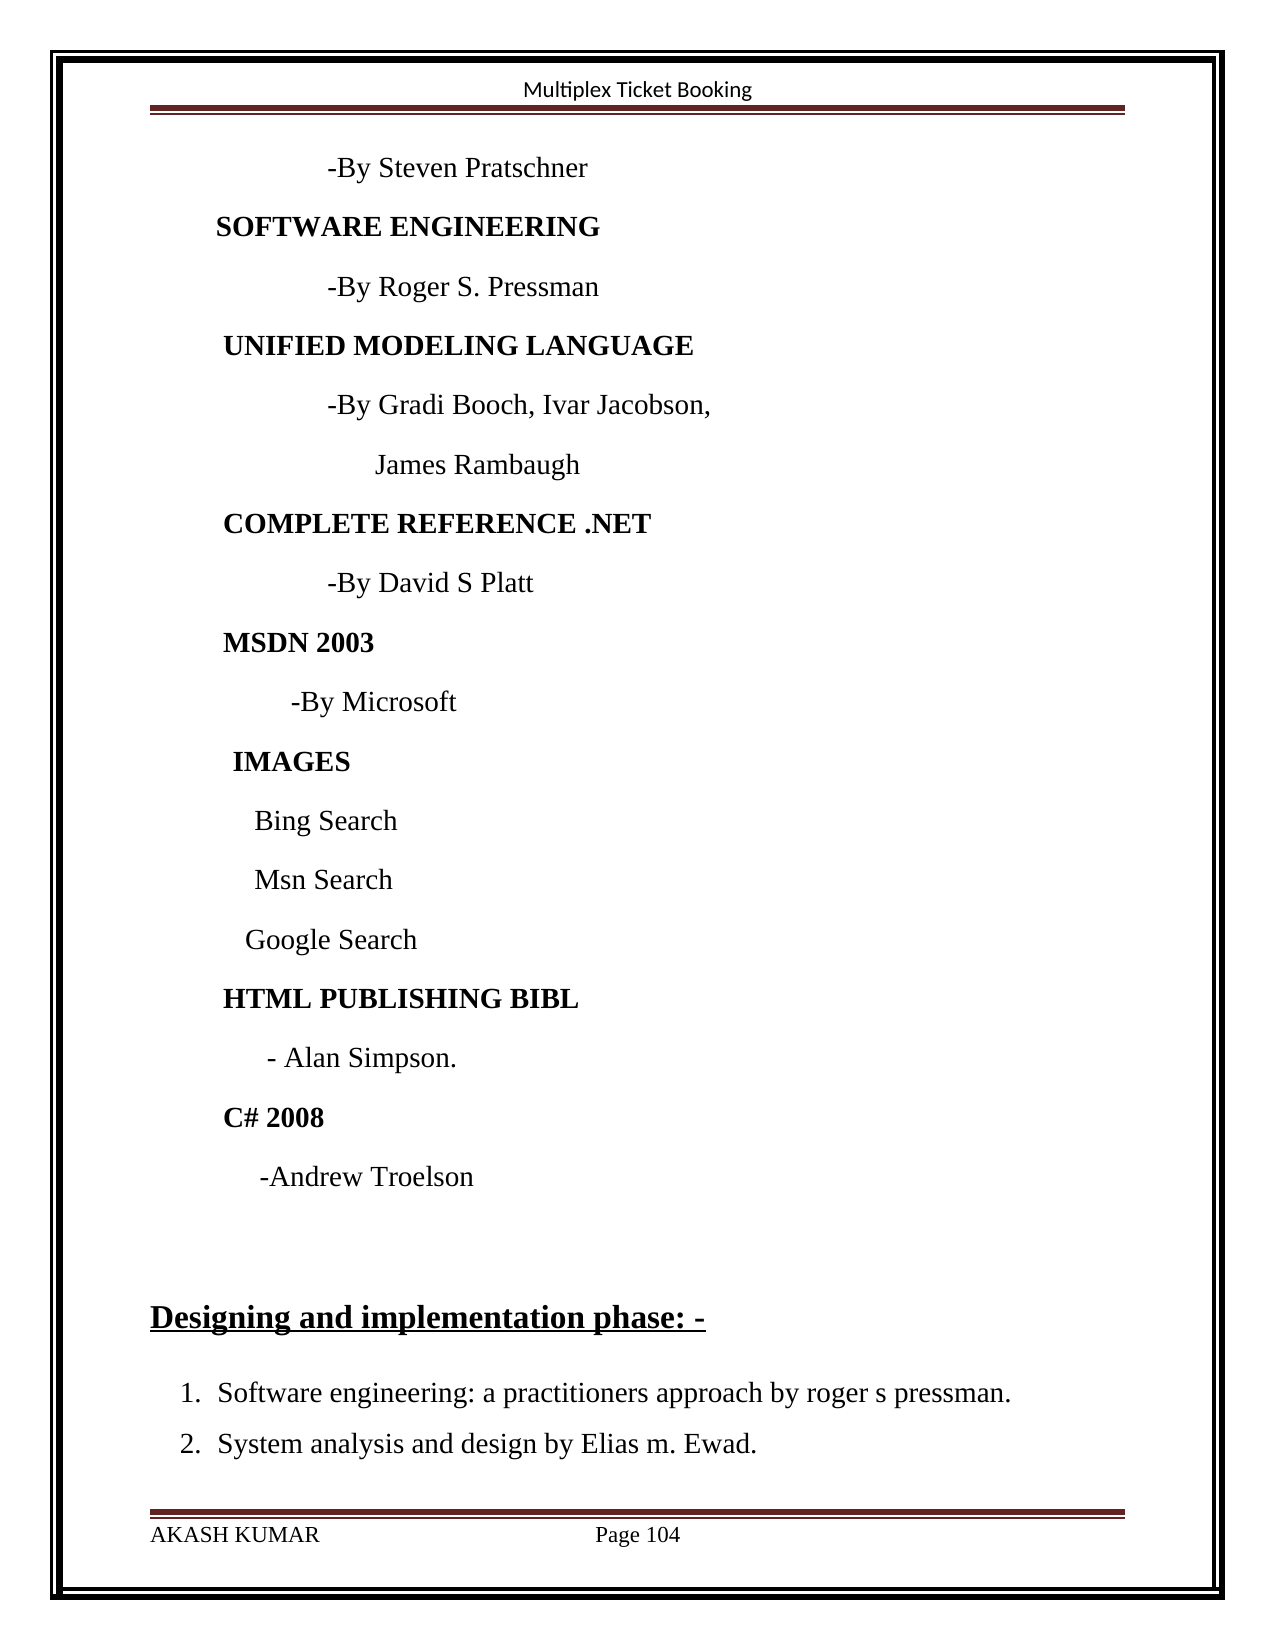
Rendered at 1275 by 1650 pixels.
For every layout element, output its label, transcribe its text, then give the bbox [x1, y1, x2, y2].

list System analysis and design by Elias m. Ewad. [179, 1426, 1125, 1459]
text -By Gradi Booch, Ivar Jacobson, [150, 387, 1125, 421]
text HTML PUBLISHING BIBL [150, 981, 1125, 1015]
text MSDN 2003 [150, 625, 1125, 658]
text -By Microsoft [150, 684, 1125, 718]
text UNIFIED MODELING LANGUAGE [150, 328, 1125, 362]
text Msn Search [150, 862, 1125, 896]
text Bing Search [150, 803, 1125, 837]
text -Andrew Troelson [150, 1159, 1050, 1193]
text -By David S Platt [150, 566, 1125, 599]
list Software engineering: a practitioners approach by roger s pressman. [179, 1375, 1125, 1409]
text Google Search [150, 922, 1125, 955]
text - Alan Simpson. [150, 1041, 1125, 1074]
text COMPLETE REFERENCE .NET [150, 506, 1125, 540]
text -By Steven Pratschner [150, 150, 1125, 183]
text SOFTWARE ENGINEERING [150, 209, 1125, 243]
text C# 2008 [150, 1100, 1125, 1133]
text James Rambaugh [300, 447, 1125, 480]
text IMAGES [150, 744, 1125, 777]
text Designing and implementation phase: - [150, 1297, 1125, 1335]
text -By Roger S. Pressman [150, 269, 1125, 302]
